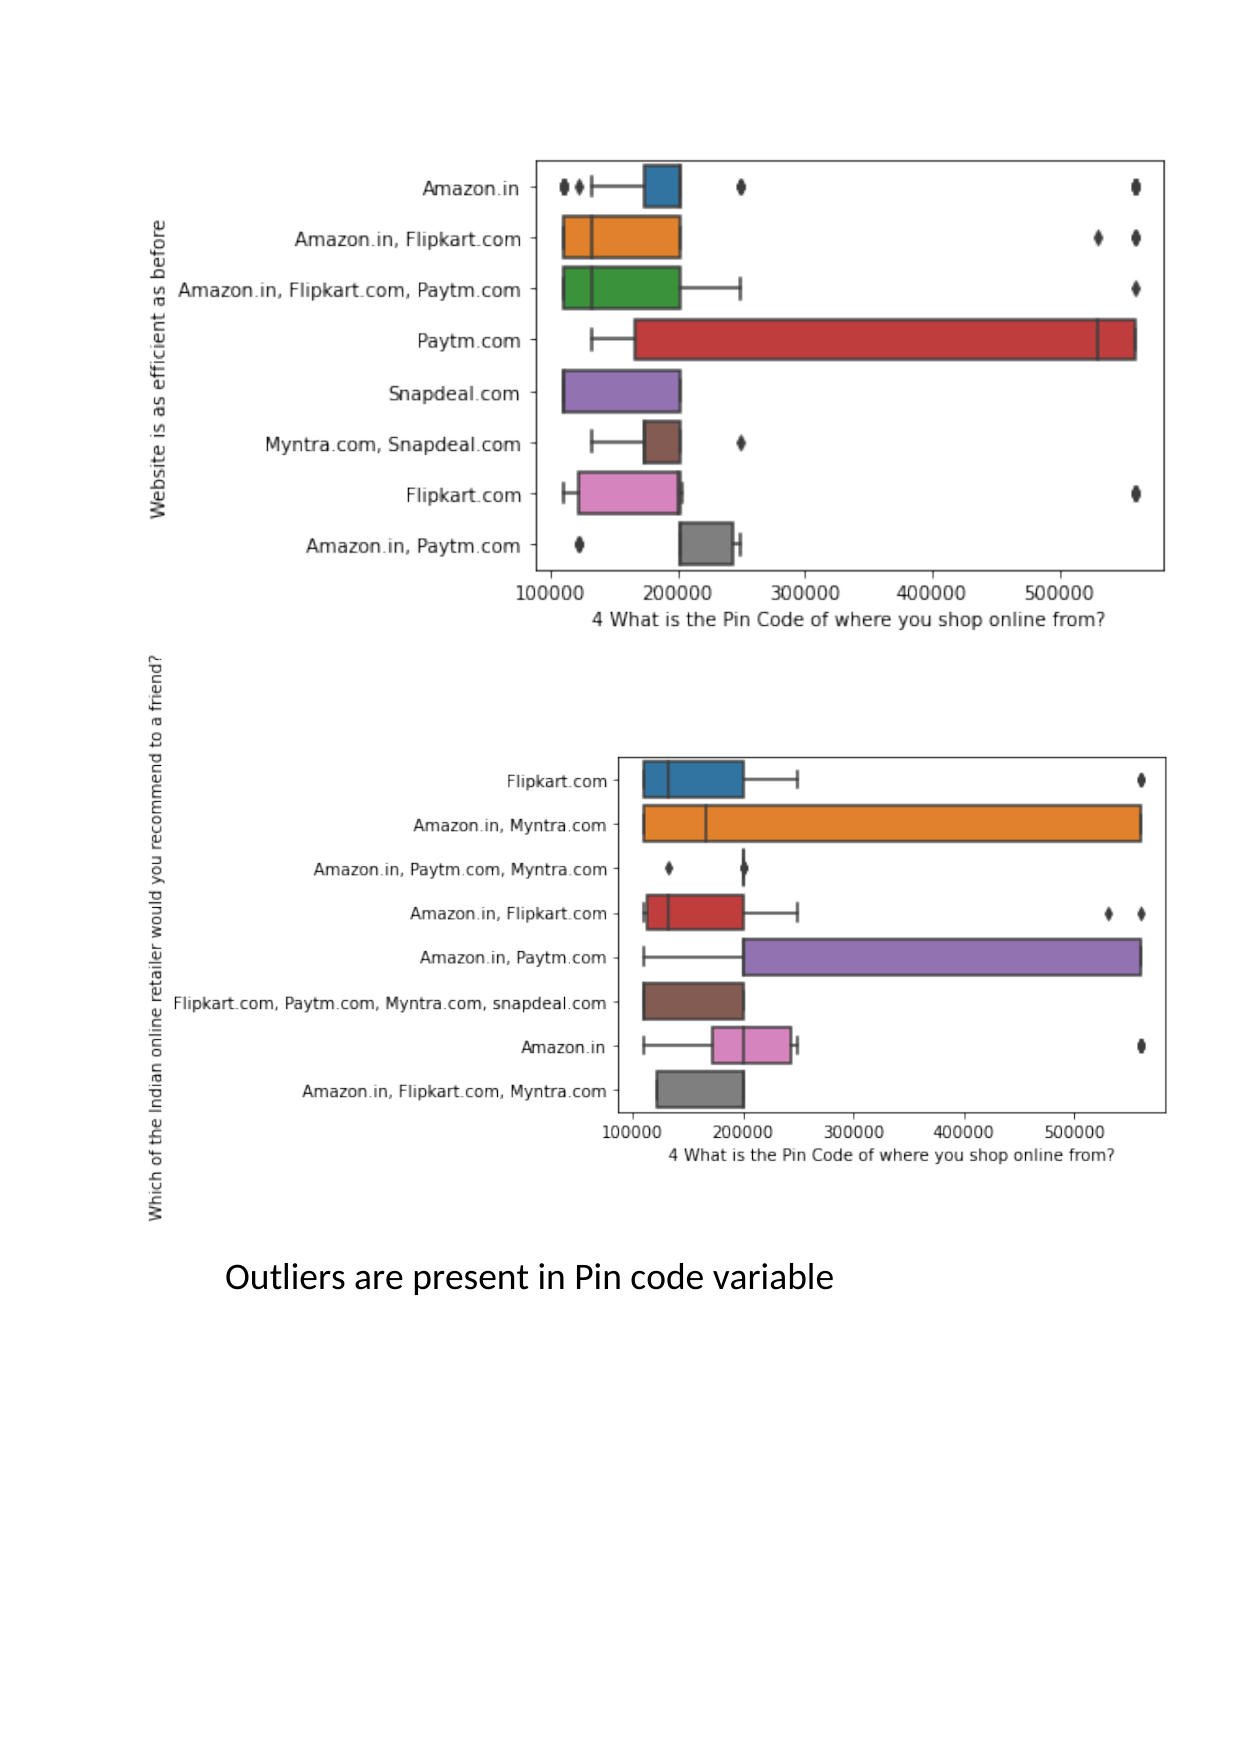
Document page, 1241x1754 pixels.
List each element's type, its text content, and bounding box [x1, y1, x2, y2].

picture [139, 150, 1177, 1230]
subtitle Outliers are present in Pin code variable [225, 1253, 1176, 1298]
